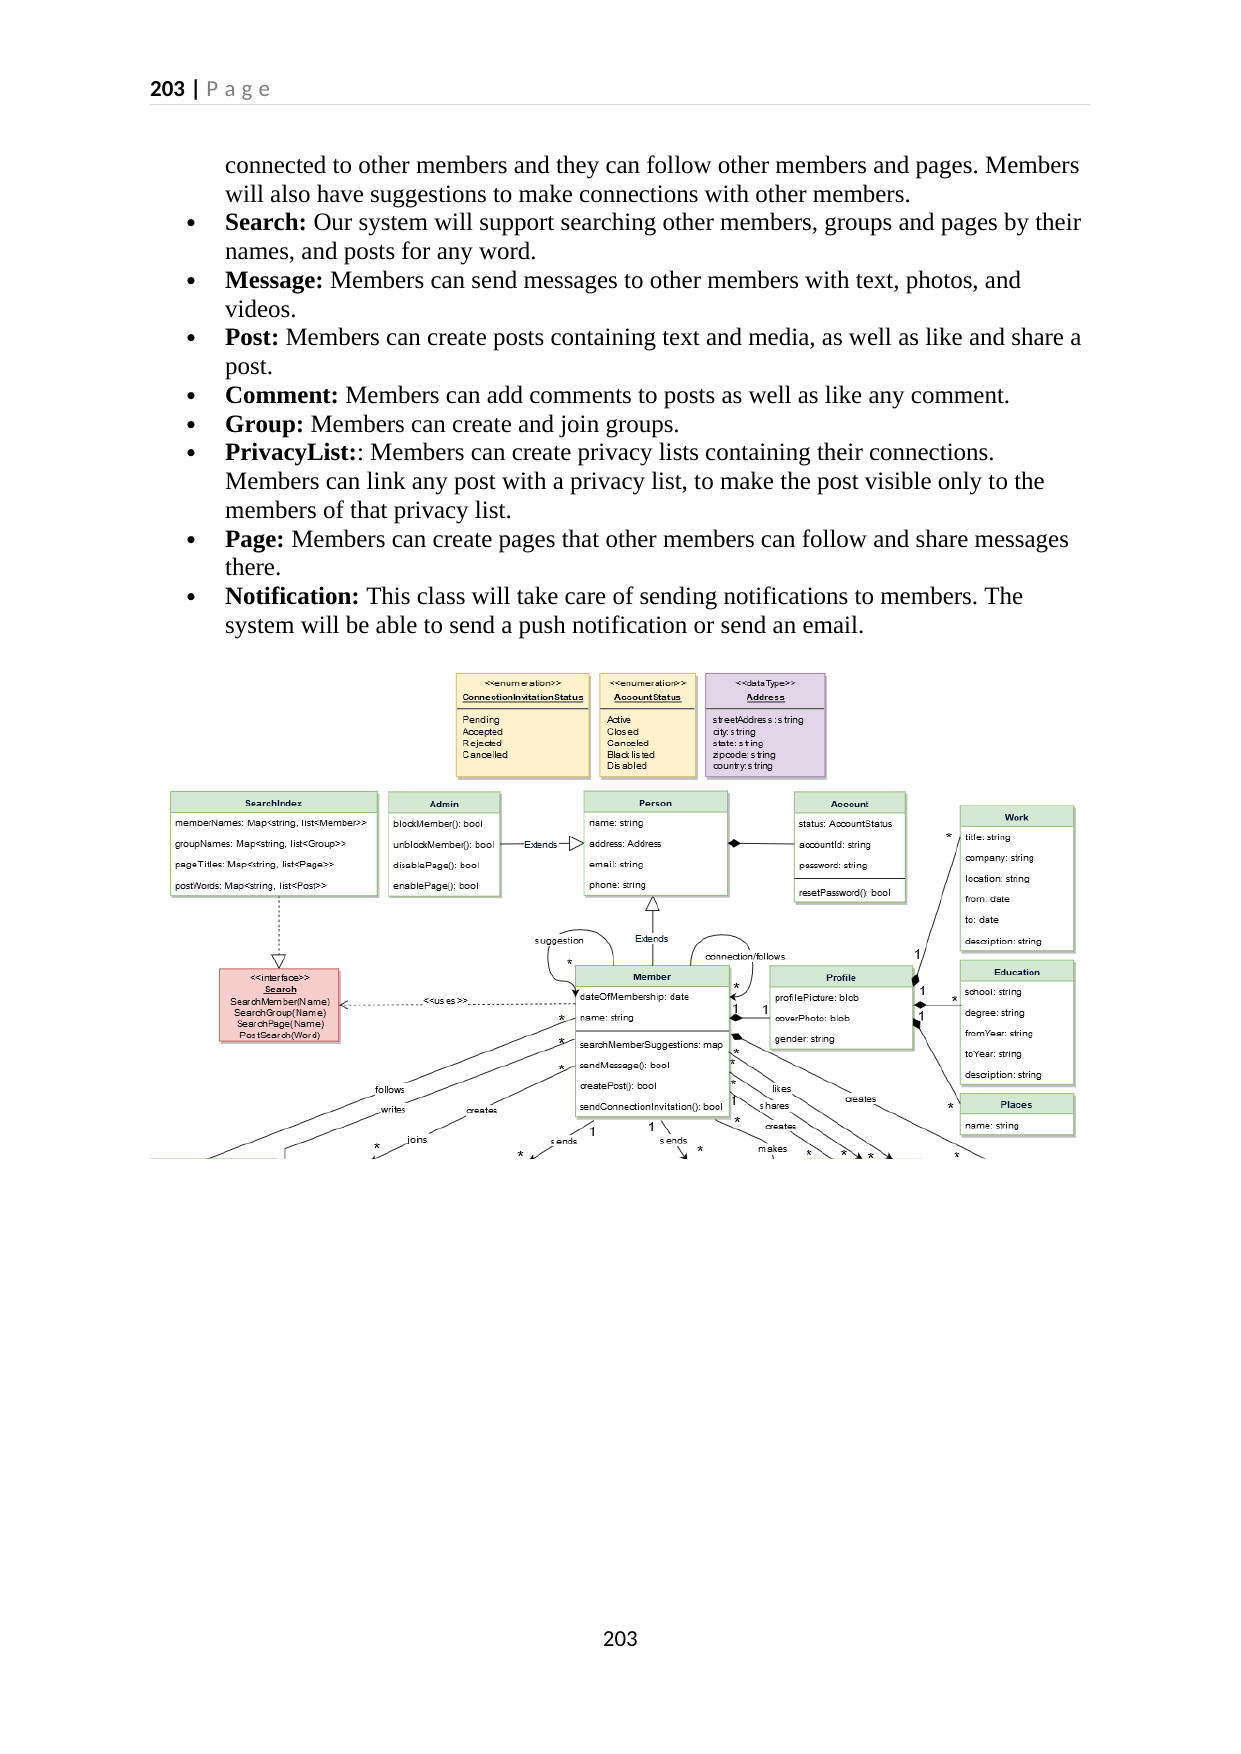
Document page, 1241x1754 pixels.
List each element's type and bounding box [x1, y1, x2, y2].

picture [150, 667, 1091, 1159]
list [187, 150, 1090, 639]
